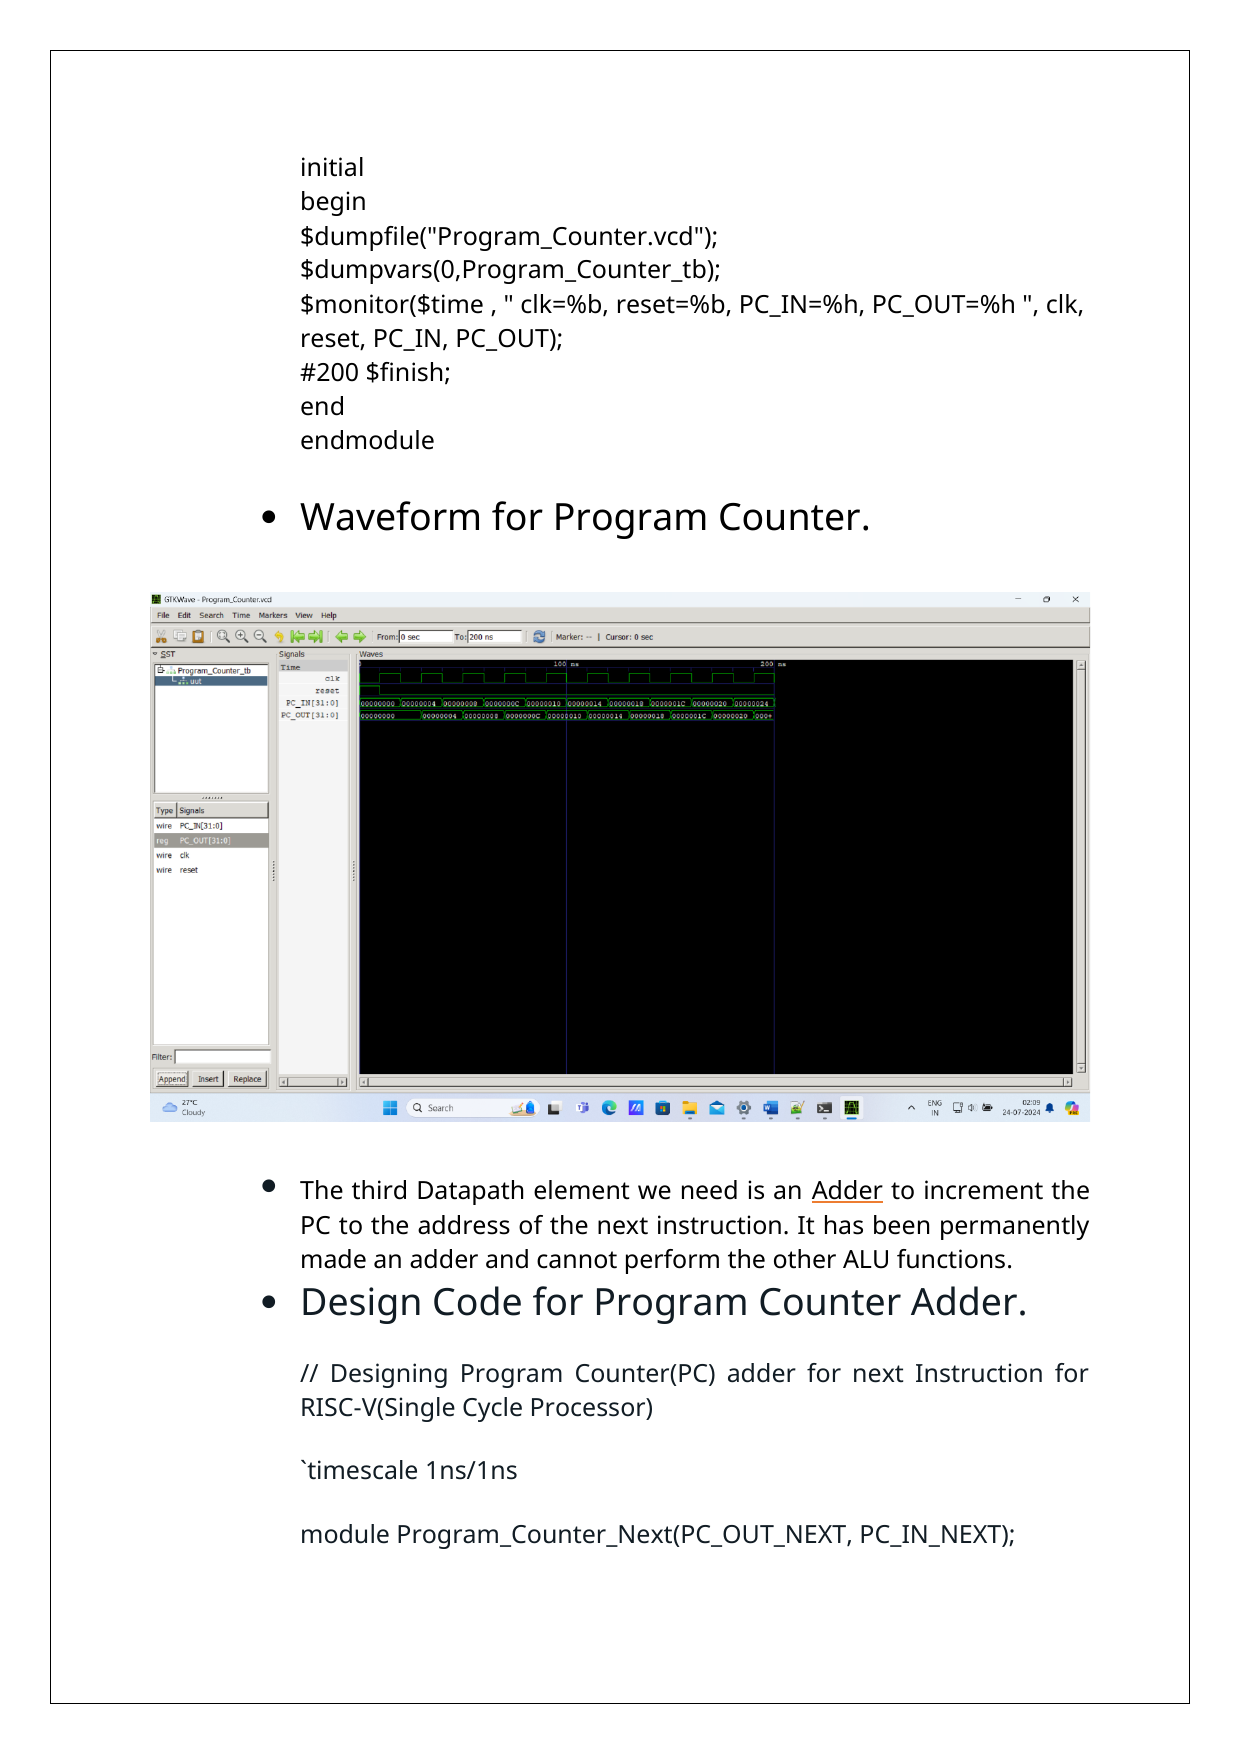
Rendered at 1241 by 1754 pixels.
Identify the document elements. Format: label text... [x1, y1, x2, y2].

text endmodule [300, 422, 1090, 457]
text end [300, 388, 1090, 422]
text `timescale 1ns/1ns [300, 1453, 1090, 1487]
text $monitor($time , " clk=%b, reset=%b, PC_IN=%h, PC_OUT=%h ", clk, reset, PC_IN, PC_OUT); [300, 286, 1090, 354]
text begin [300, 184, 1090, 218]
list Waveform for Program Counter. [262, 491, 1090, 542]
list The third Datapath element we need is an Adder to increment the PC to the address of the next instruction. It has been permanently made an adder and cannot perform the other ALU functions. [262, 1173, 1090, 1276]
text // Designing Program Counter(PC) adder for next Instruction for RISC-V(Single Cycle Processor) [300, 1356, 1090, 1424]
text module Program_Counter_Next(PC_OUT_NEXT, PC_IN_NEXT); [300, 1516, 1090, 1550]
text $dumpvars(0,Program_Counter_tb); [300, 252, 1090, 286]
picture [150, 592, 1091, 1122]
text #200 $finish; [300, 354, 1090, 388]
list Design Code for Program Counter Adder. [262, 1276, 1090, 1327]
text initial [300, 150, 1090, 184]
text $dumpfile("Program_Counter.vcd"); [300, 218, 1090, 252]
